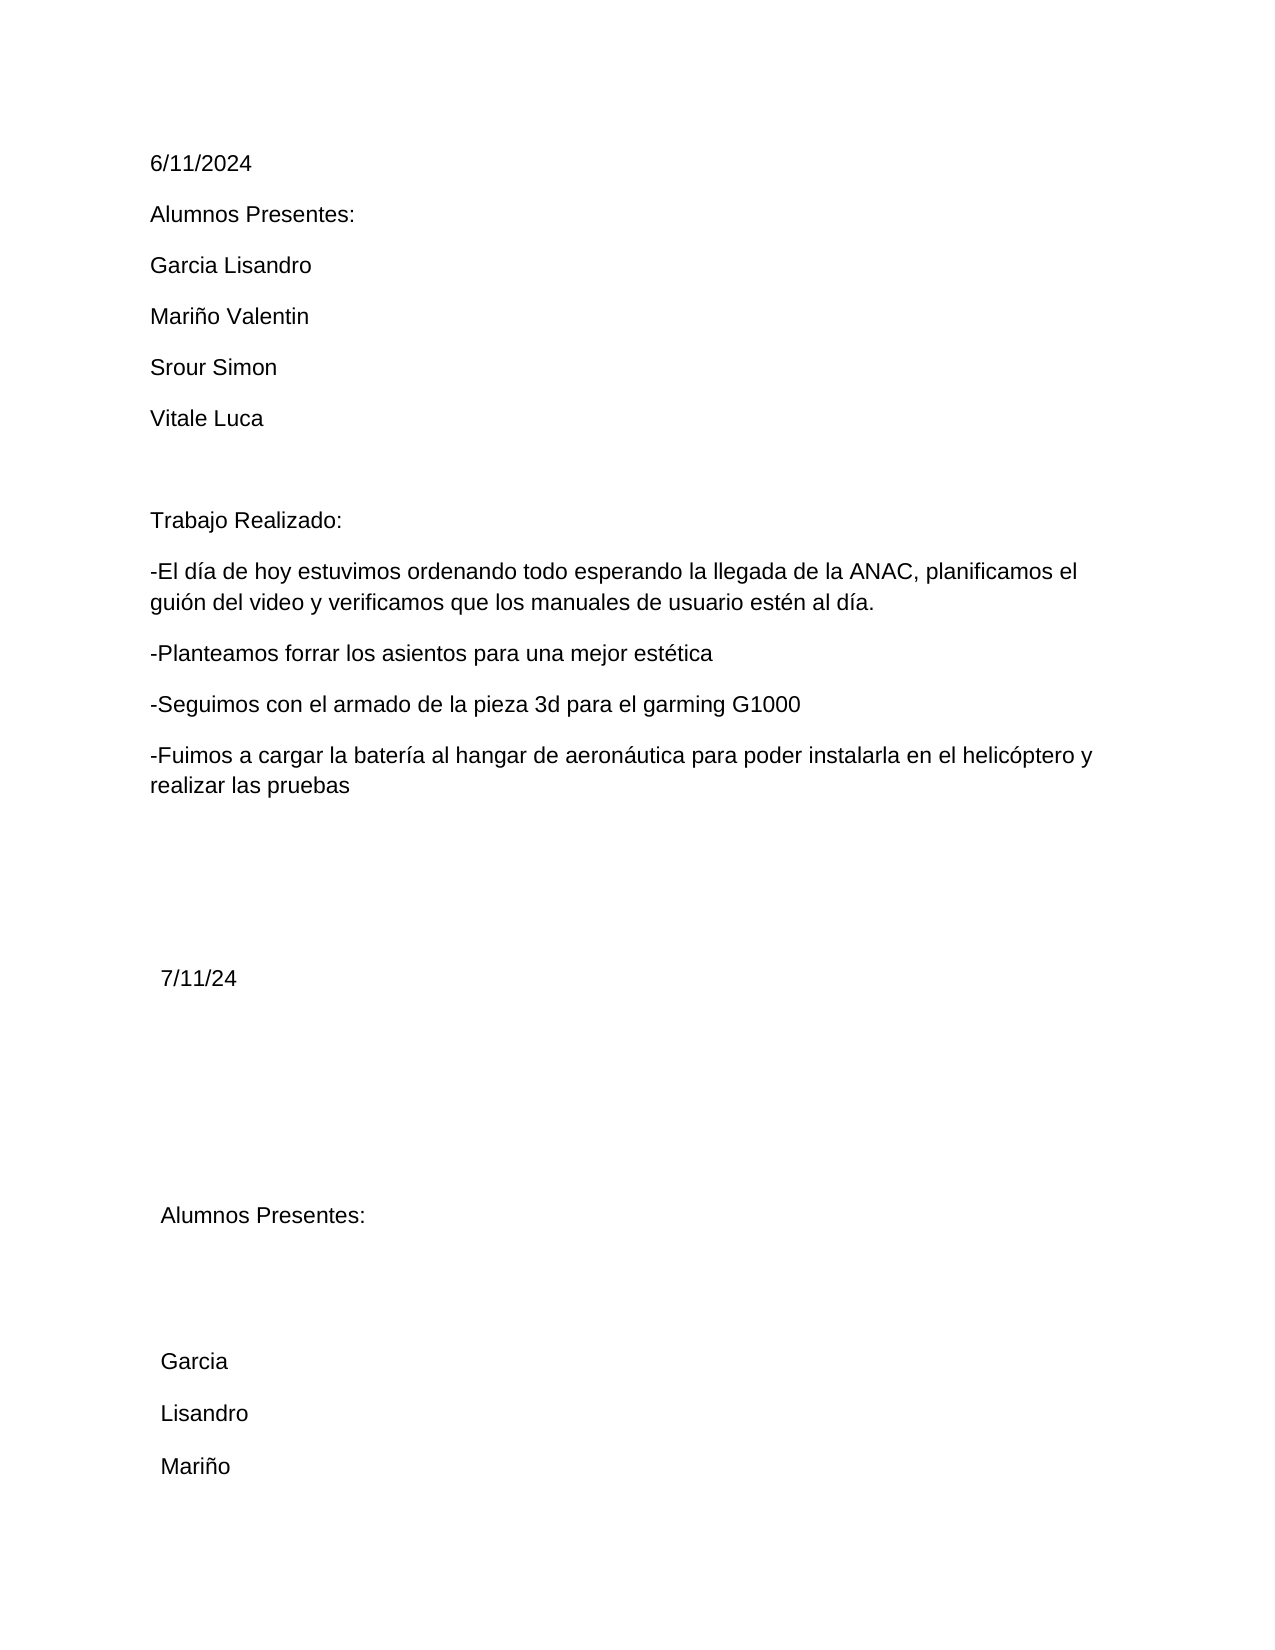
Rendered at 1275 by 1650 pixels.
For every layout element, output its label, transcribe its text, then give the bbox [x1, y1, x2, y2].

text 7/11/24 [160, 965, 1125, 991]
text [160, 1348, 298, 1479]
text -Fuimos a cargar la batería al hangar de aeronáutica para poder instalarla en el helicóptero y realizar las pruebas [150, 742, 1125, 798]
text -Planteamos forrar los asientos para una mejor estética [150, 639, 1125, 666]
text Alumnos Presentes: [150, 201, 1125, 227]
text Trabajo Realizado: [150, 507, 1125, 534]
text Mariño Valentin [150, 303, 1125, 329]
text 6/11/2024 [150, 150, 1125, 176]
text Garcia Lisandro [150, 252, 1125, 278]
text Alumnos Presentes: [160, 1202, 1125, 1228]
text -Seguimos con el armado de la pieza 3d para el garming G1000 [150, 691, 1125, 717]
text Vitale Luca [150, 405, 1125, 432]
text -El día de hoy estuvimos ordenando todo esperando la llegada de la ANAC, planificamos el guión del video y verificamos que los manuales de usuario estén al día. [150, 558, 1125, 615]
text Srour Simon [150, 354, 1125, 381]
